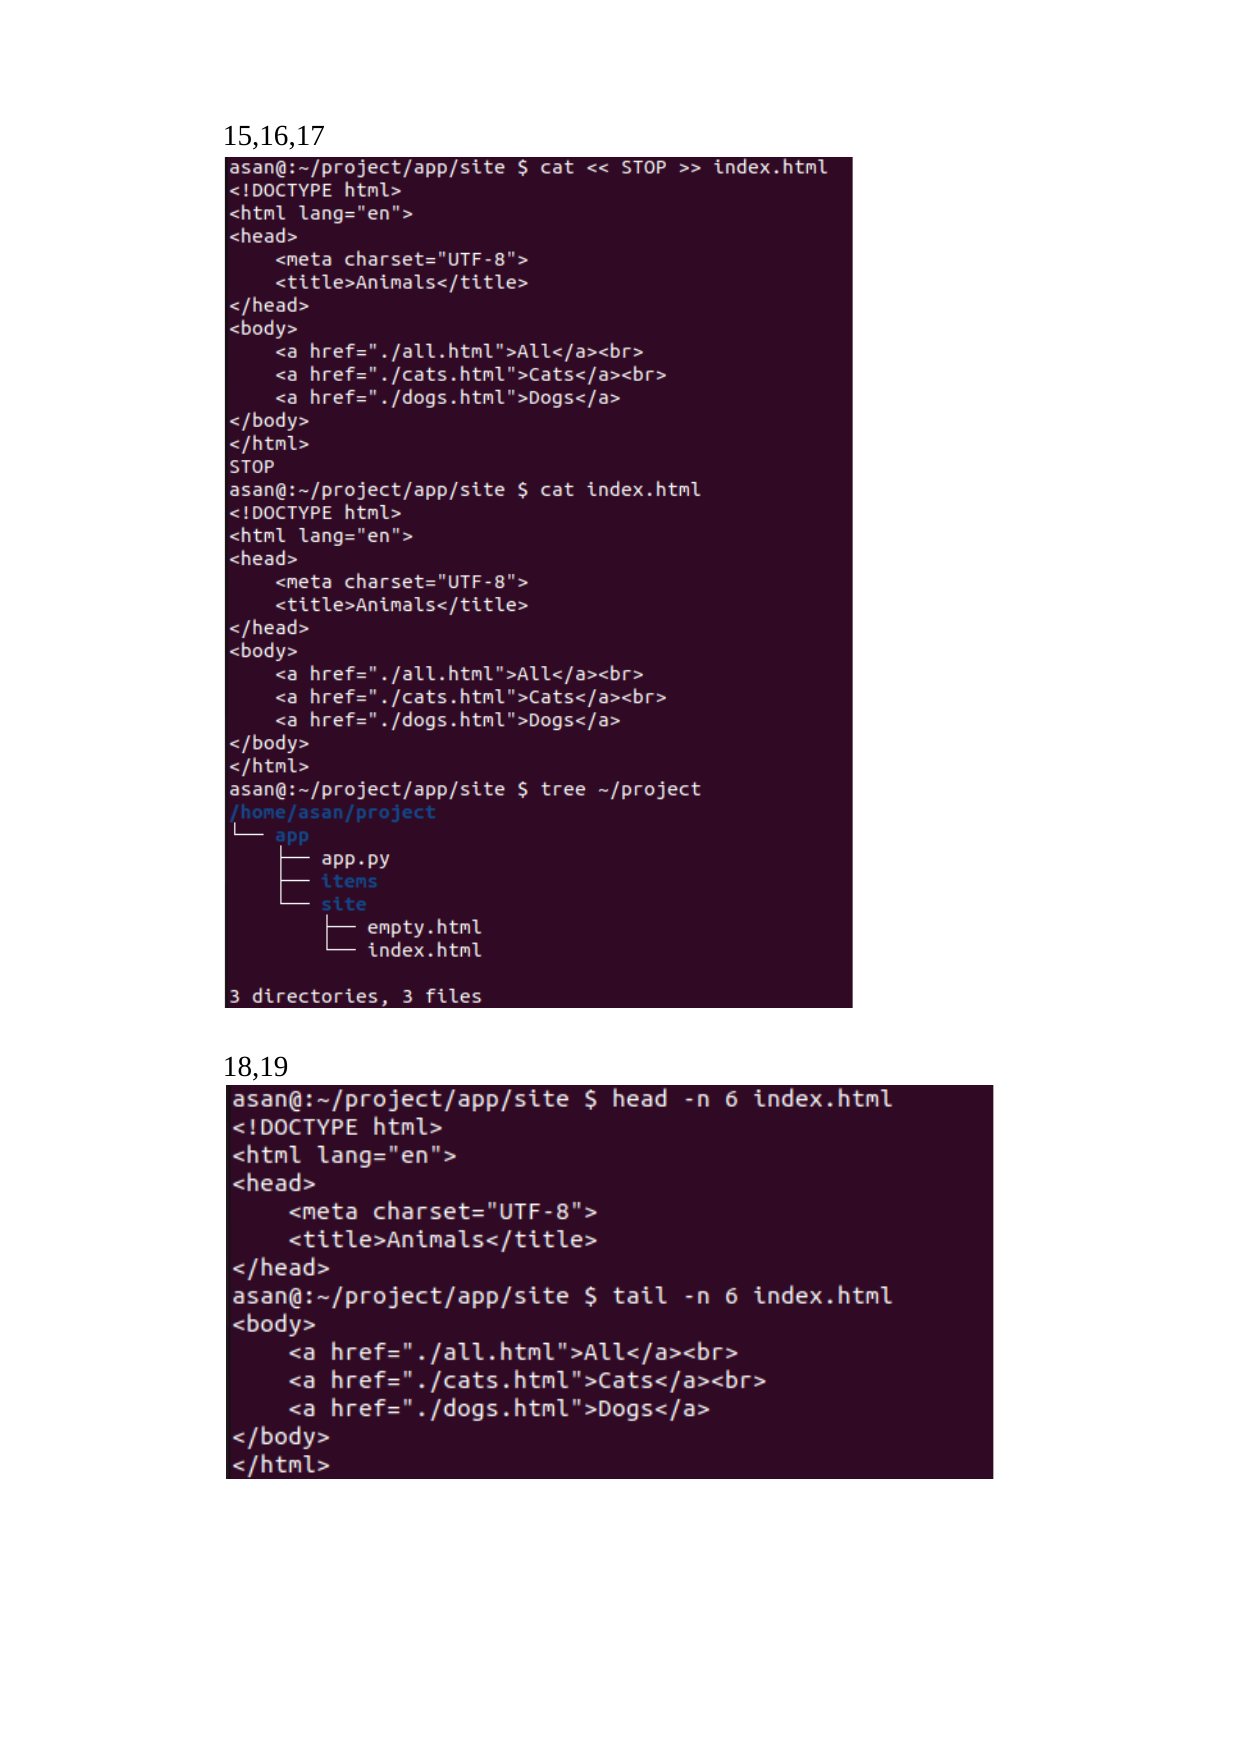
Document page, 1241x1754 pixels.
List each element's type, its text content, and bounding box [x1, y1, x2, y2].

list 18,19 [223, 1049, 1152, 1083]
picture [224, 157, 853, 1008]
picture [226, 1085, 994, 1479]
list 15,16,17 [223, 118, 1152, 152]
